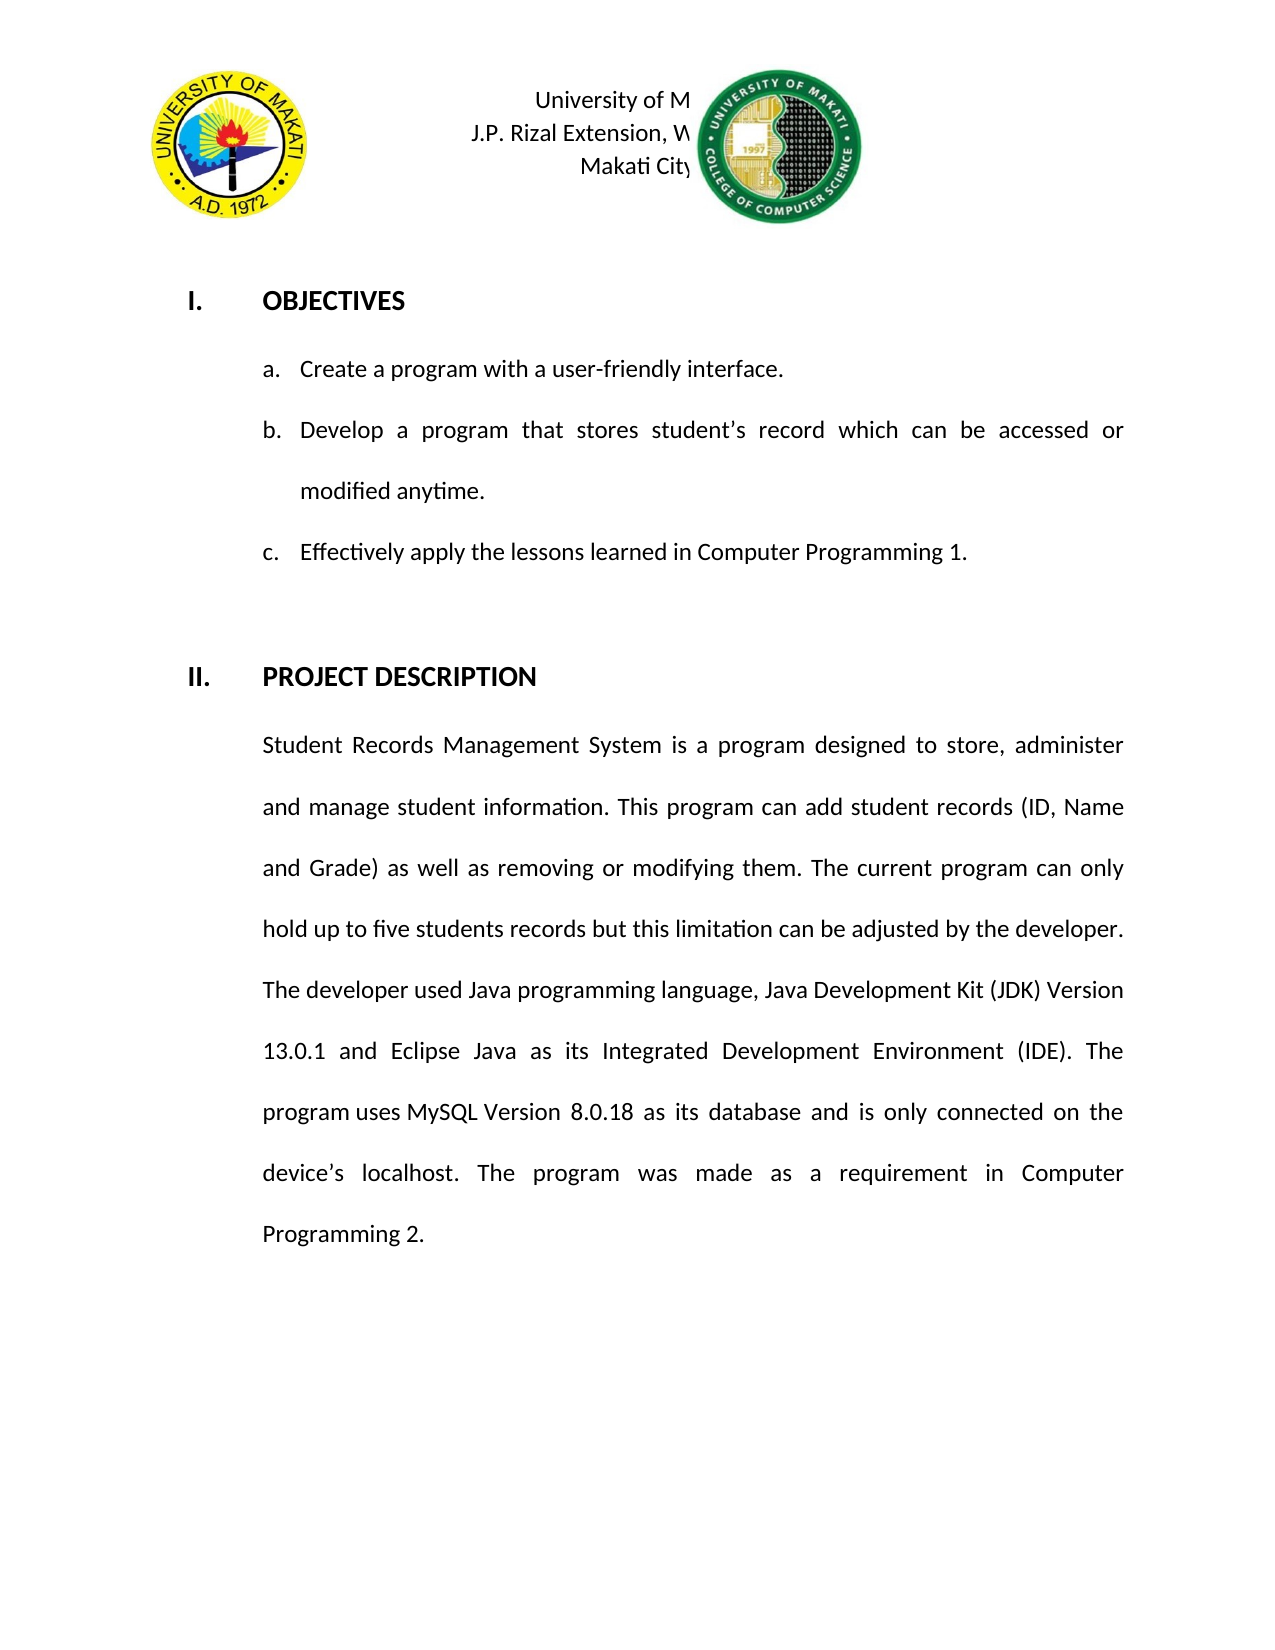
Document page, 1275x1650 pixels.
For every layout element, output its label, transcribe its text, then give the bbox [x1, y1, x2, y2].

list OBJECTIVES [187, 282, 1125, 317]
list PROJECT DESCRIPTION [187, 658, 1125, 694]
list Create a program with a user-friendly interface. [262, 353, 1125, 384]
list Develop a program that stores student’s record which can be accessed or modified anytime. [262, 414, 1125, 506]
picture [689, 64, 870, 229]
list Effectively apply the lessons learned in Computer Programming 1. [262, 536, 1125, 567]
picture [150, 69, 308, 220]
list Student Records Management System is a program designed to store, administer and manage student information. This program can add student records (ID, Name and Grade) as well as removing or modifying them. The current program can only hold up to five students records but this limitation can be adjusted by the developer. The developer used Java programming language, Java Development Kit (JDK) Version 13.0.1 and Eclipse Java as its Integrated Development Environment (IDE). The program uses MySQL Version 8.0.18 as its database and is only connected on the device’s localhost. The program was made as a requirement in Computer Programming 2. [262, 729, 1125, 1248]
